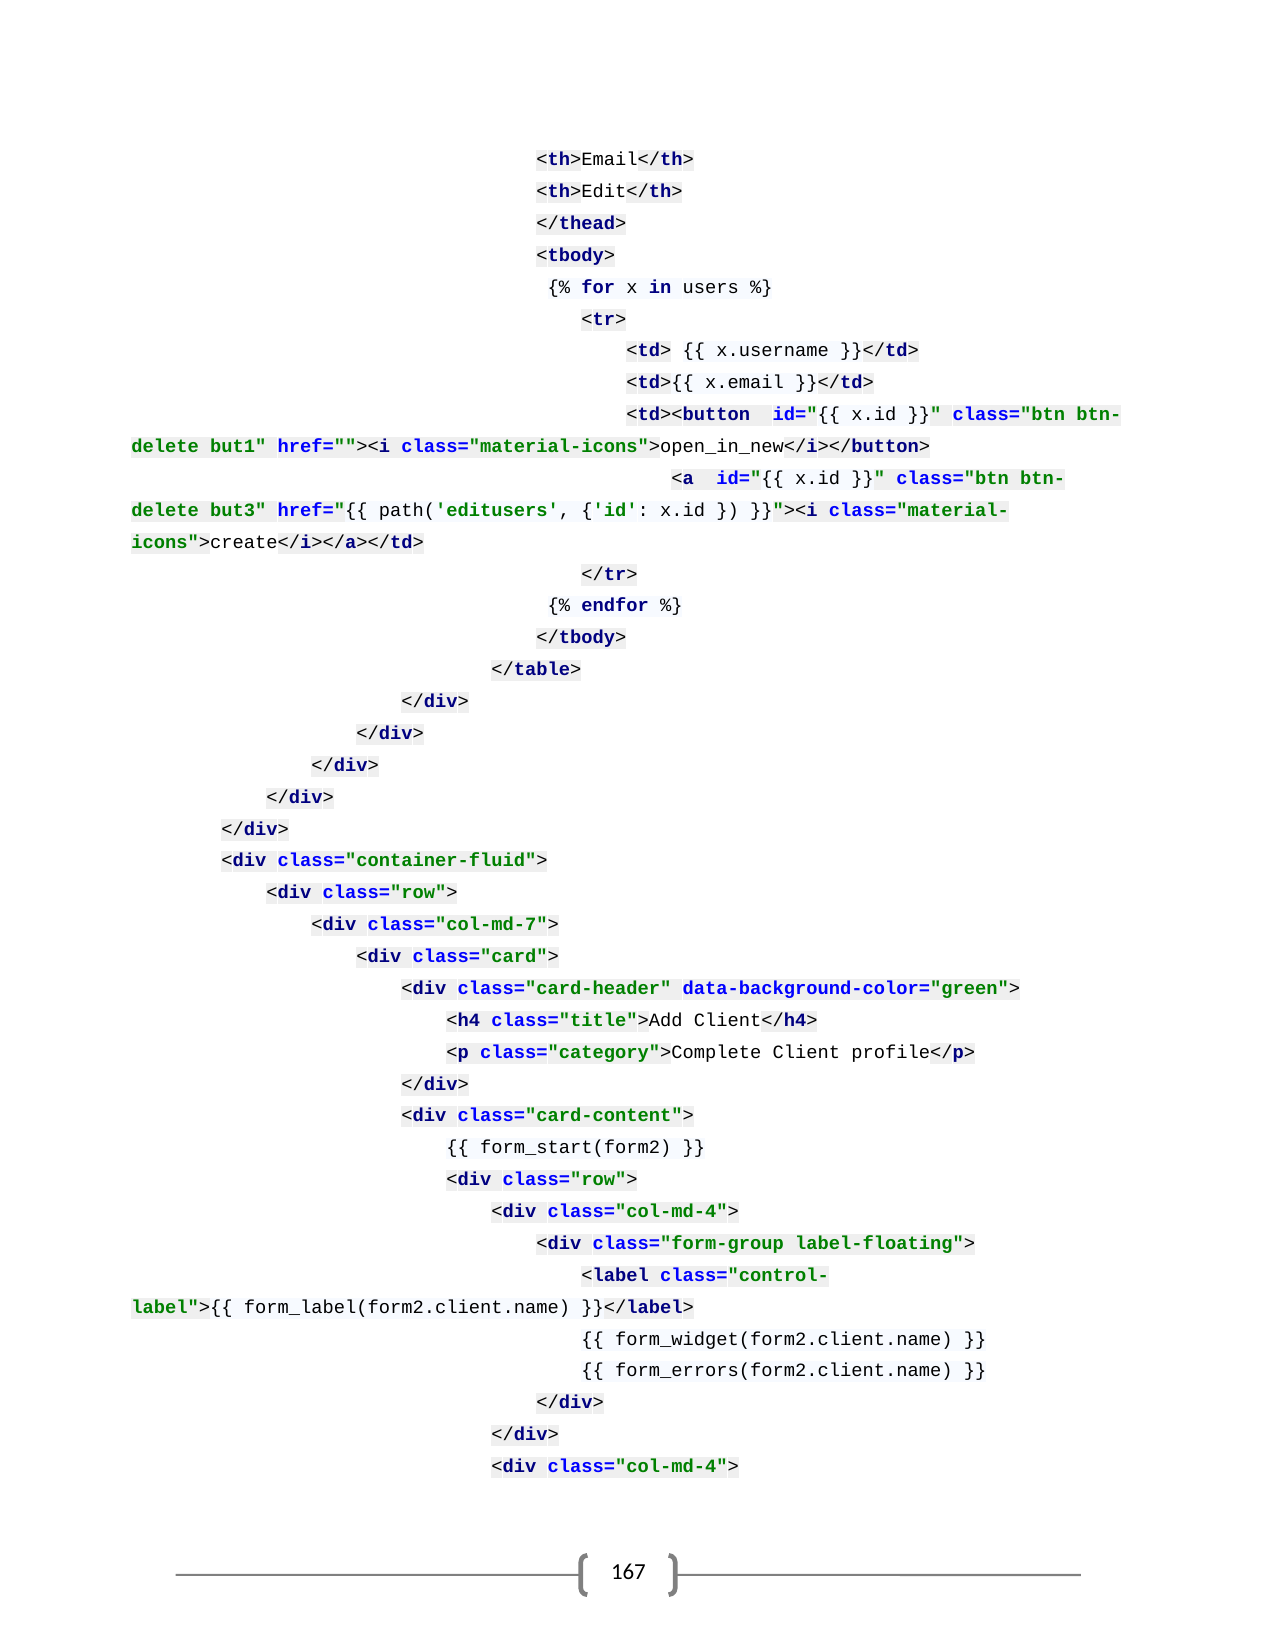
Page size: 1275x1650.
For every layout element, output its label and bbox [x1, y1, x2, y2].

text [131, 150, 1125, 1478]
